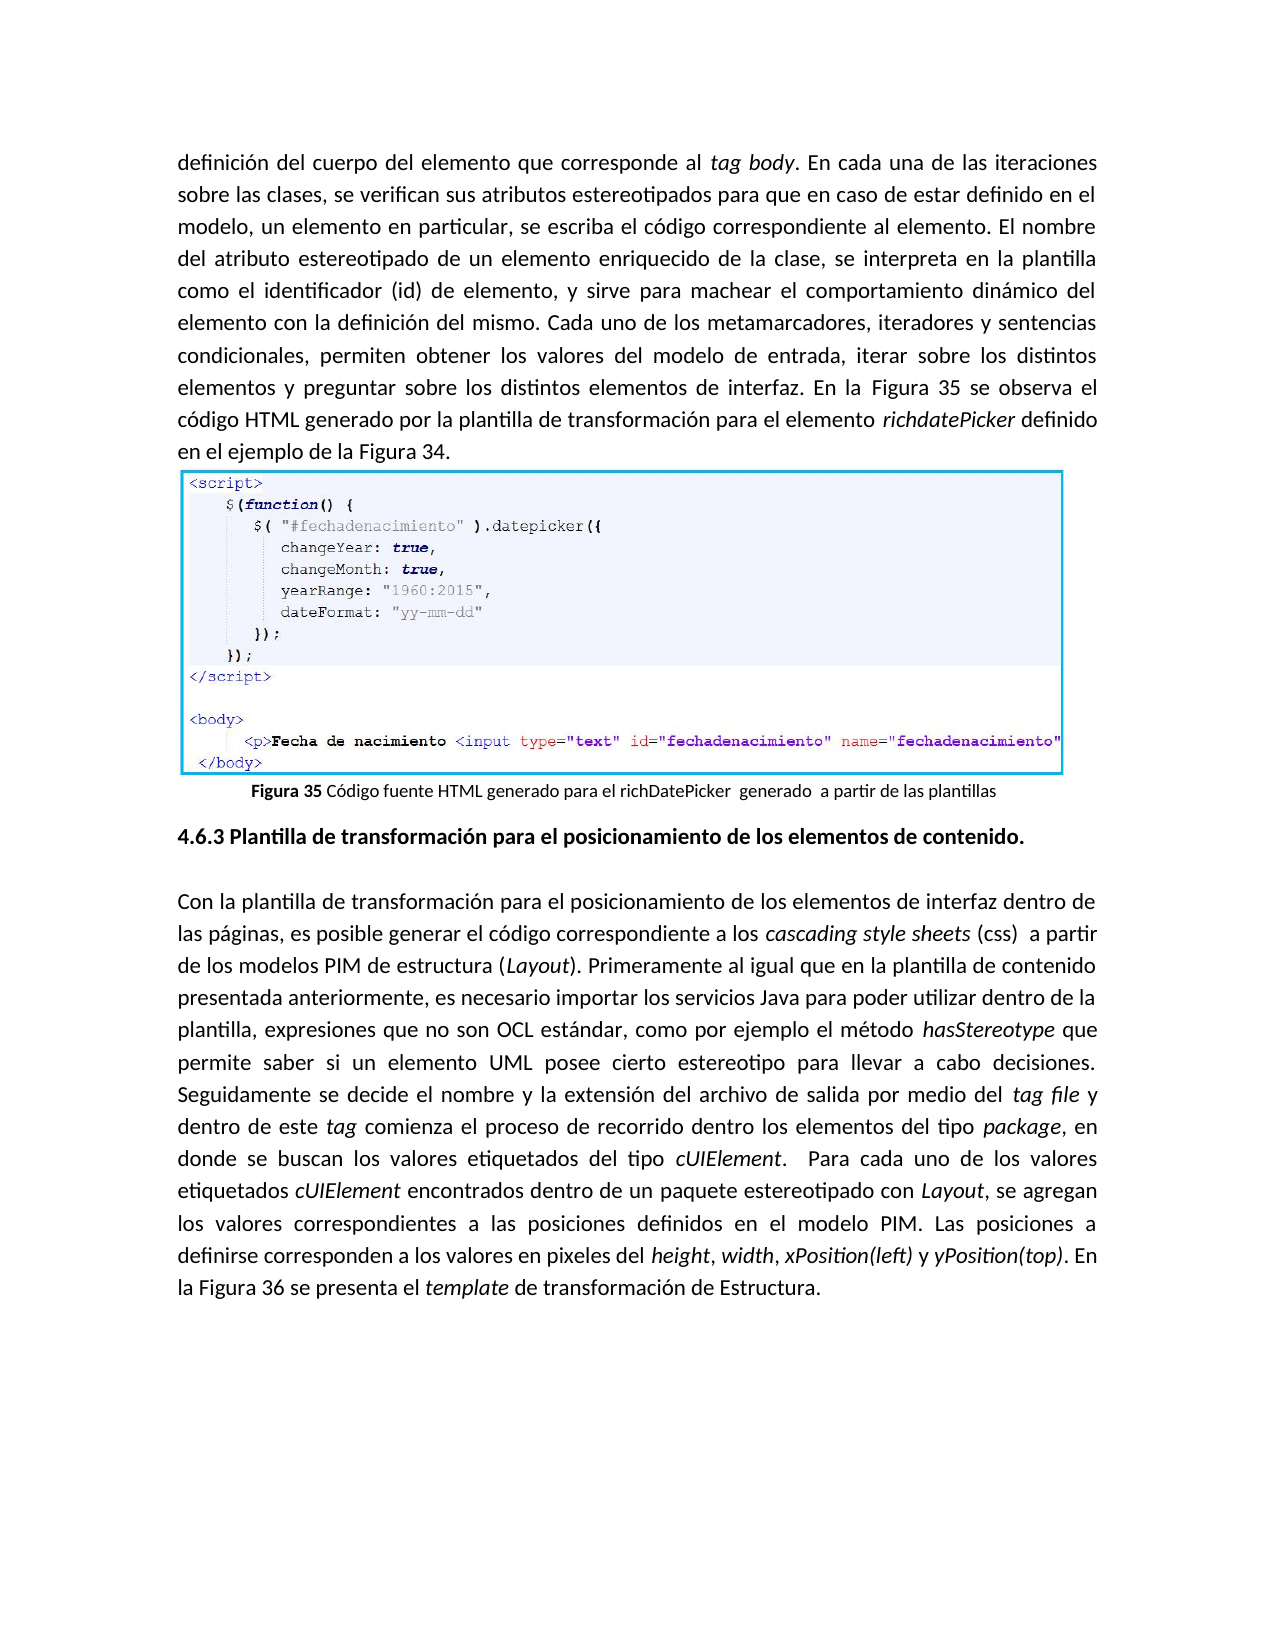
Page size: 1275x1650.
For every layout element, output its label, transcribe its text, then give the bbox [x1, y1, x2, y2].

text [177, 148, 1098, 465]
picture [177, 469, 1064, 775]
text 4.6.3 Plantilla de transformación para el posicionamiento de los elementos de contenido. [177, 822, 1098, 851]
